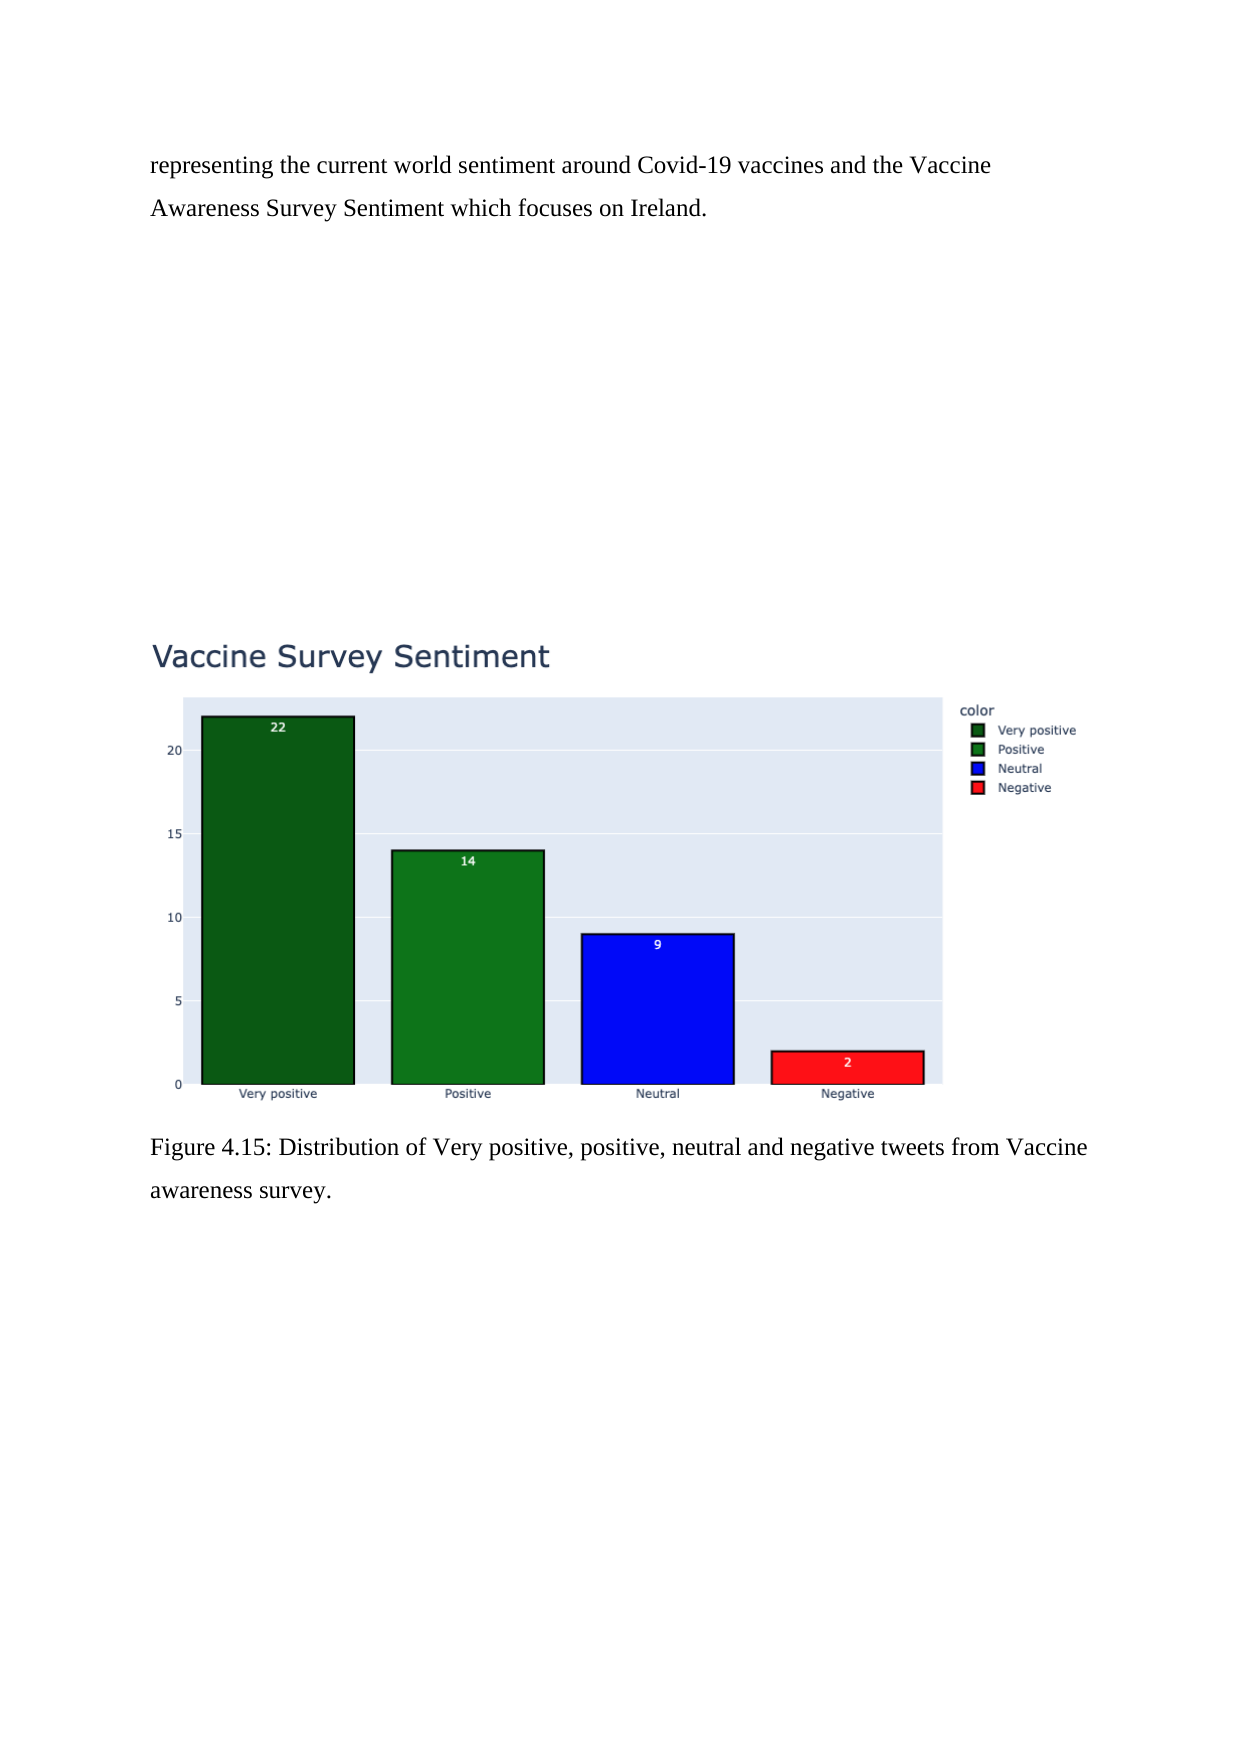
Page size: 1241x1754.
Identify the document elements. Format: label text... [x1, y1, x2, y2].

picture [150, 638, 1091, 1117]
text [150, 150, 1090, 222]
text Figure 4.15: Distribution of Very positive, positive, neutral and negative tweets from Vaccine awareness survey. [150, 1132, 1090, 1204]
